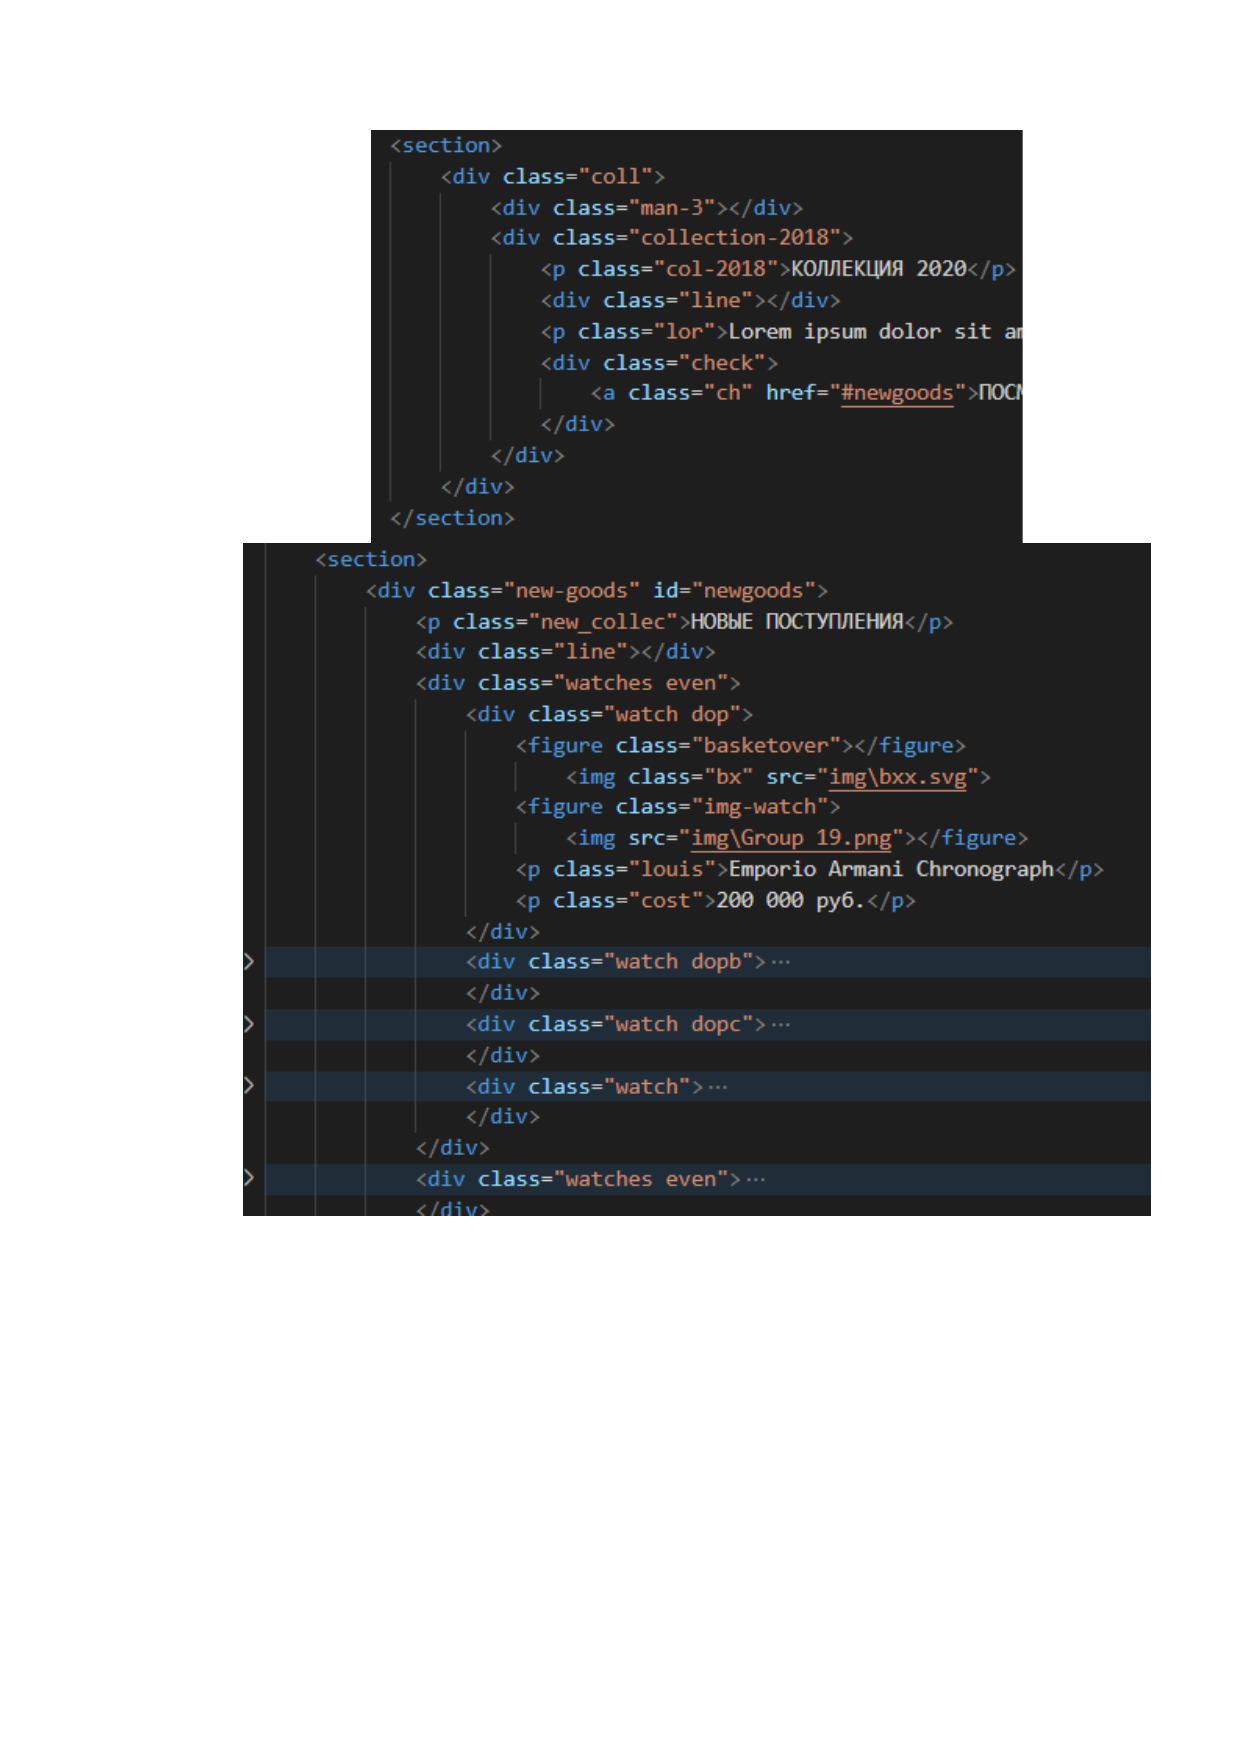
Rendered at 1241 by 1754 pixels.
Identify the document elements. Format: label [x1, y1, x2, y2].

picture [243, 130, 1151, 1216]
